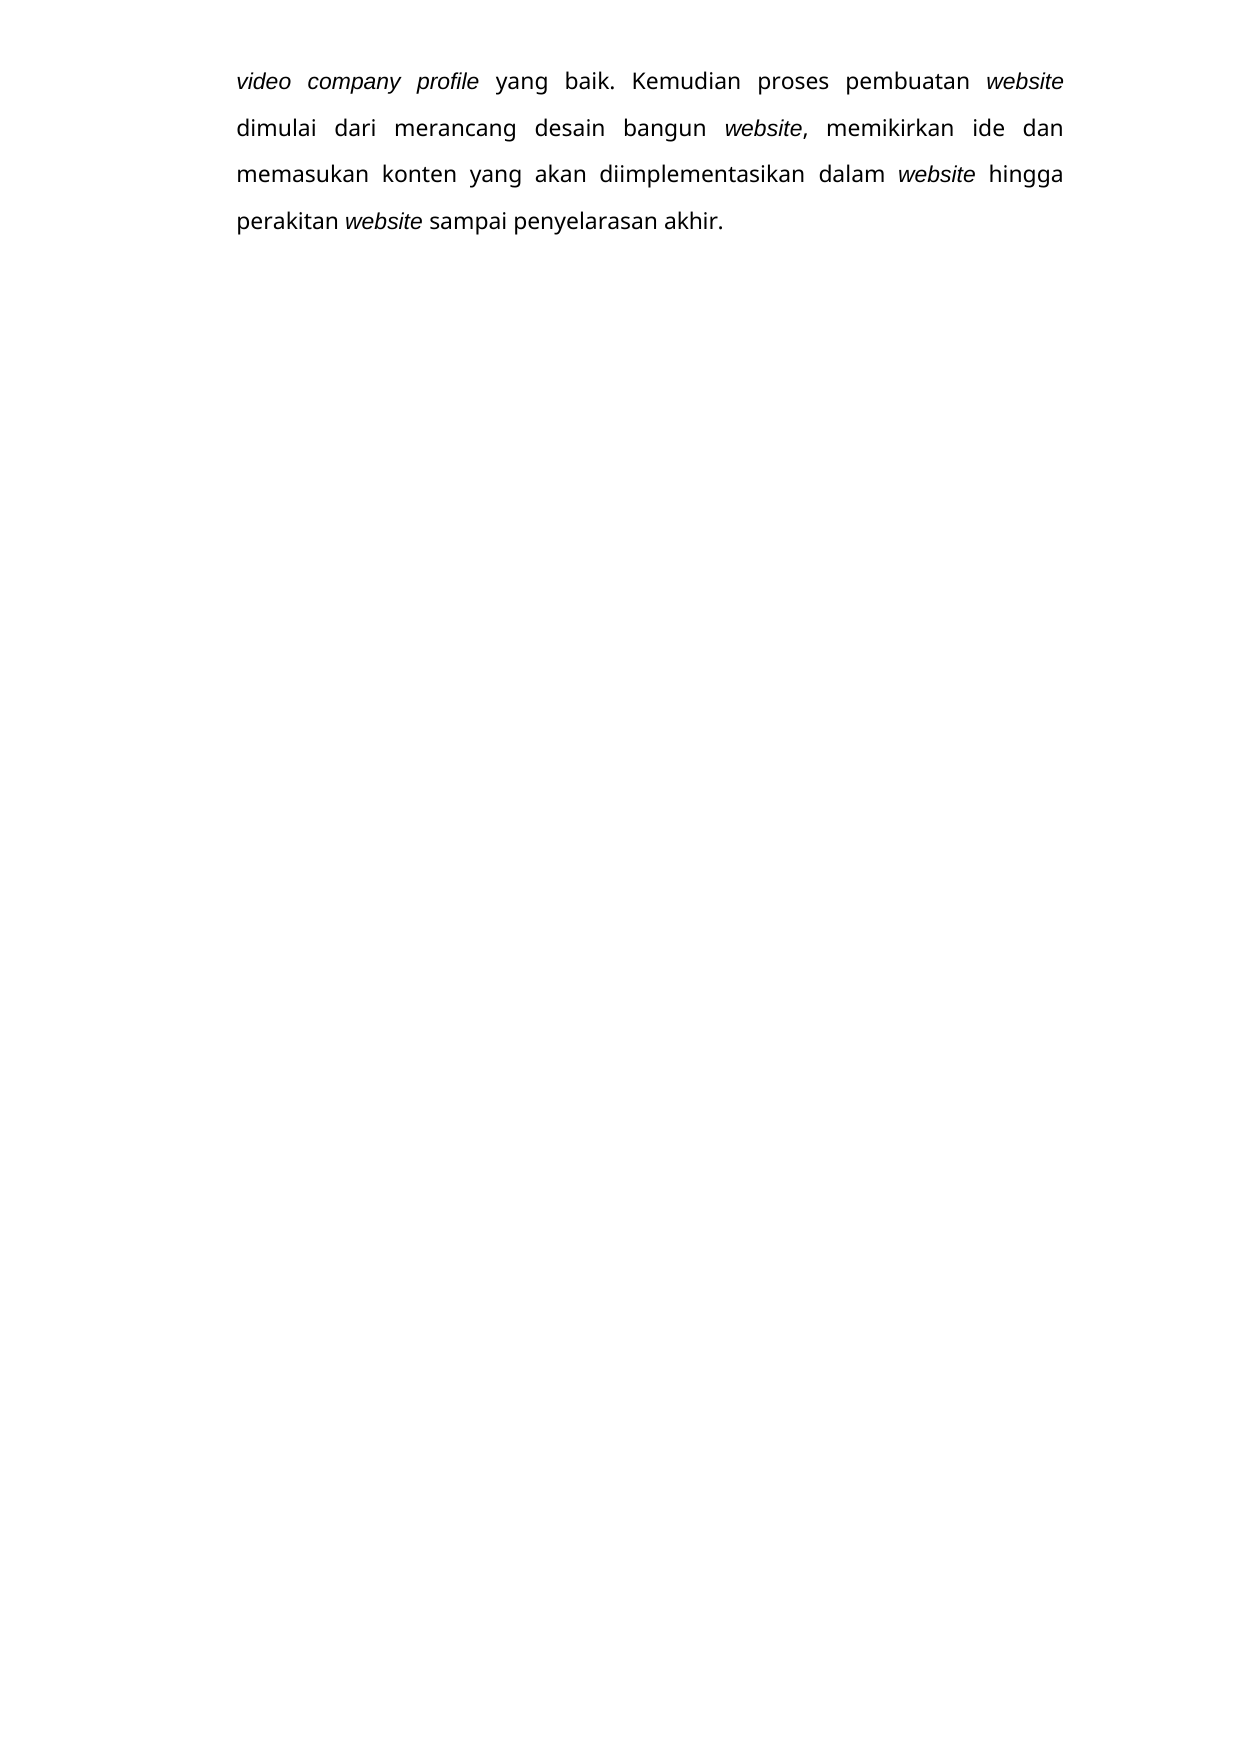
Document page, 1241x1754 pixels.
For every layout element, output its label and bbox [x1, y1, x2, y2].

text [236, 64, 1064, 236]
